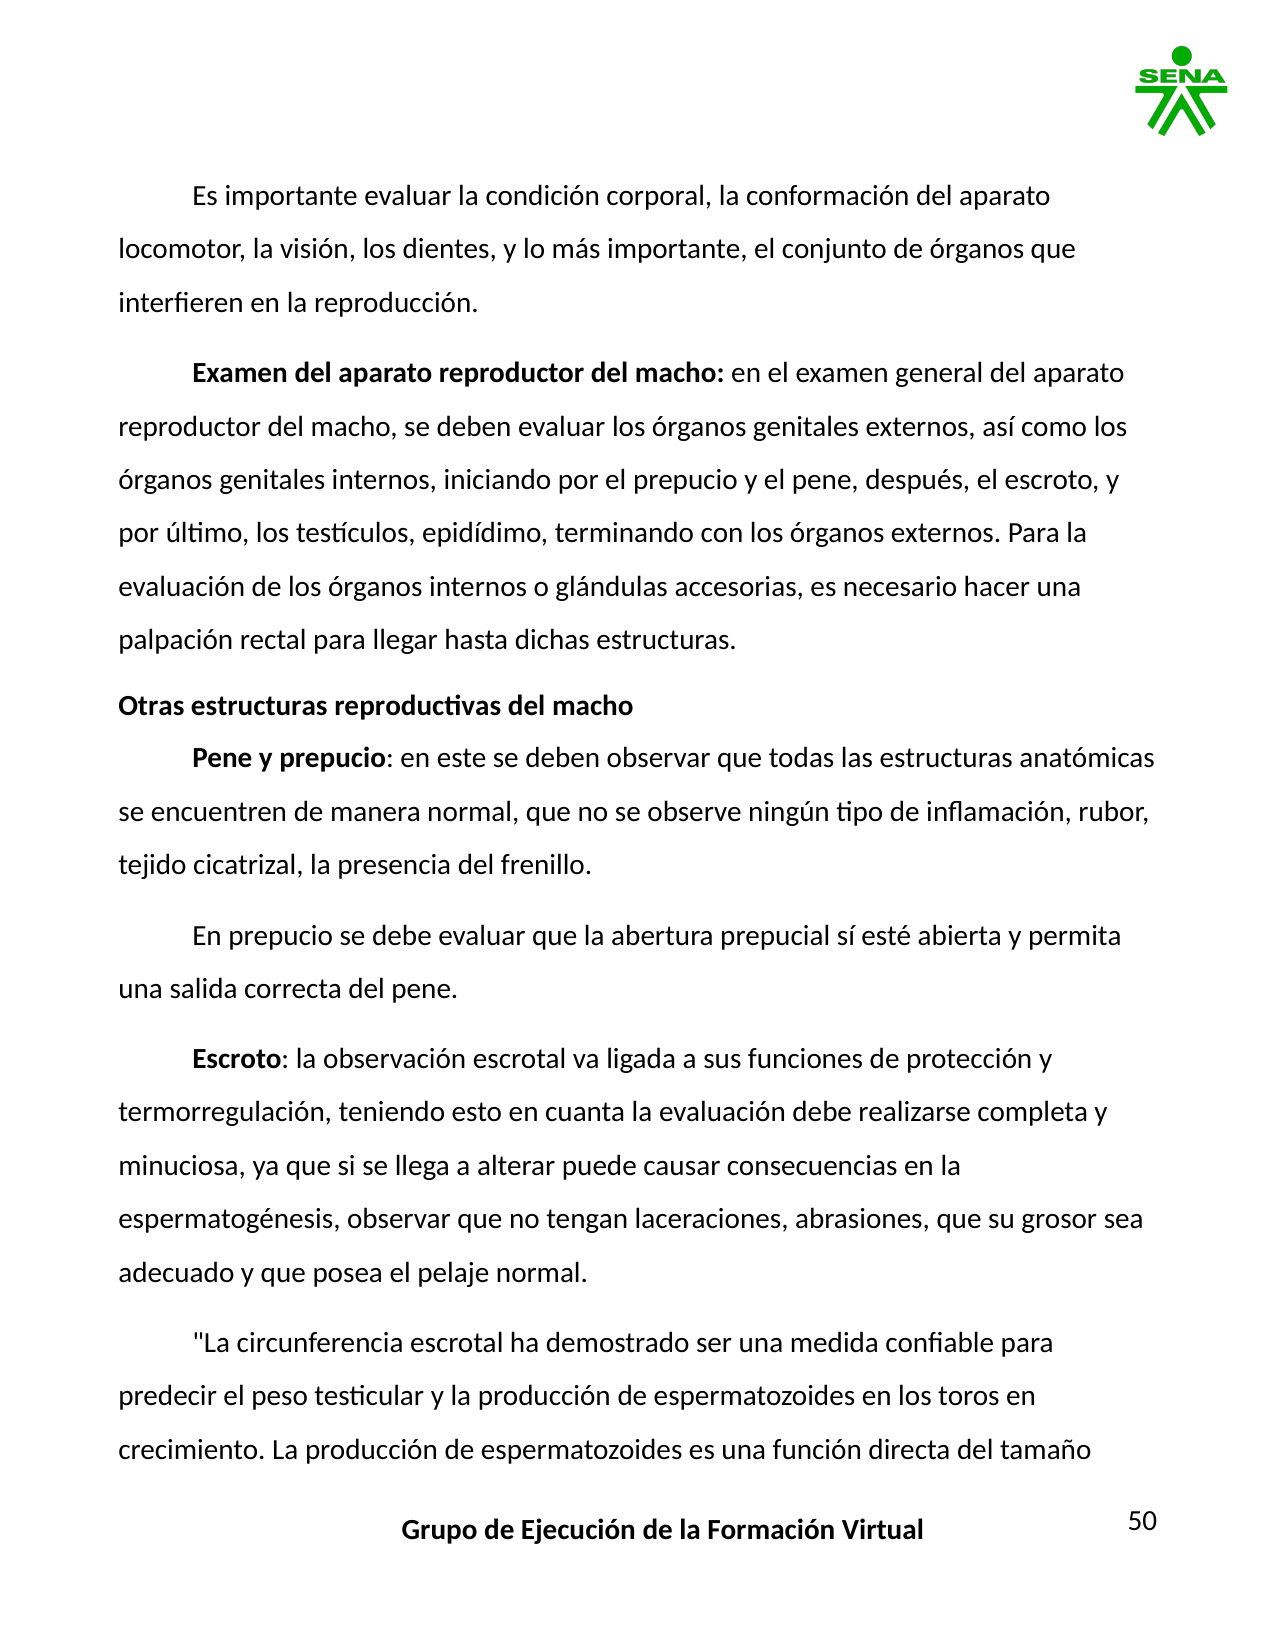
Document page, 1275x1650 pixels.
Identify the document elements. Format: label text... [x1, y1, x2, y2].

picture [1135, 46, 1228, 136]
subtitle Otras estructuras reproductivas del macho [118, 687, 1157, 723]
text Pene y prepucio: en este se deben observar que todas las estructuras anatómicas se encuentren de manera normal, que no se observe ningún tipo de inflamación, rubor, tejido cicatrizal, la presencia del frenillo. [118, 739, 1157, 882]
text Es importante evaluar la condición corporal, la conformación del aparato locomotor, la visión, los dientes, y lo más importante, el conjunto de órganos que interfieren en la reproducción. [118, 177, 1157, 320]
text En prepucio se debe evaluar que la abertura prepucial sí esté abierta y permita una salida correcta del pene. [118, 917, 1157, 1006]
text Escroto​: la observación escrotal va ligada a sus funciones de protección y termorregulación, teniendo esto en cuanta la evaluación debe realizarse completa y minuciosa, ya que si se llega a alterar puede causar consecuencias en la espermatogénesis, observar que no tengan laceraciones, abrasiones, que su grosor sea adecuado y que posea el pelaje normal. [118, 1040, 1157, 1289]
text Examen del aparato reproductor del macho: en el examen general del aparato reproductor del macho, se deben evaluar los órganos genitales externos, así como los órganos genitales internos, iniciando por el prepucio y el pene, después, el escroto, y por último, los testículos, epidídimo, terminando con los órganos externos. Para la evaluación de los órganos internos o glándulas accesorias, es necesario hacer una palpación rectal para llegar hasta dichas estructuras. [118, 354, 1157, 657]
